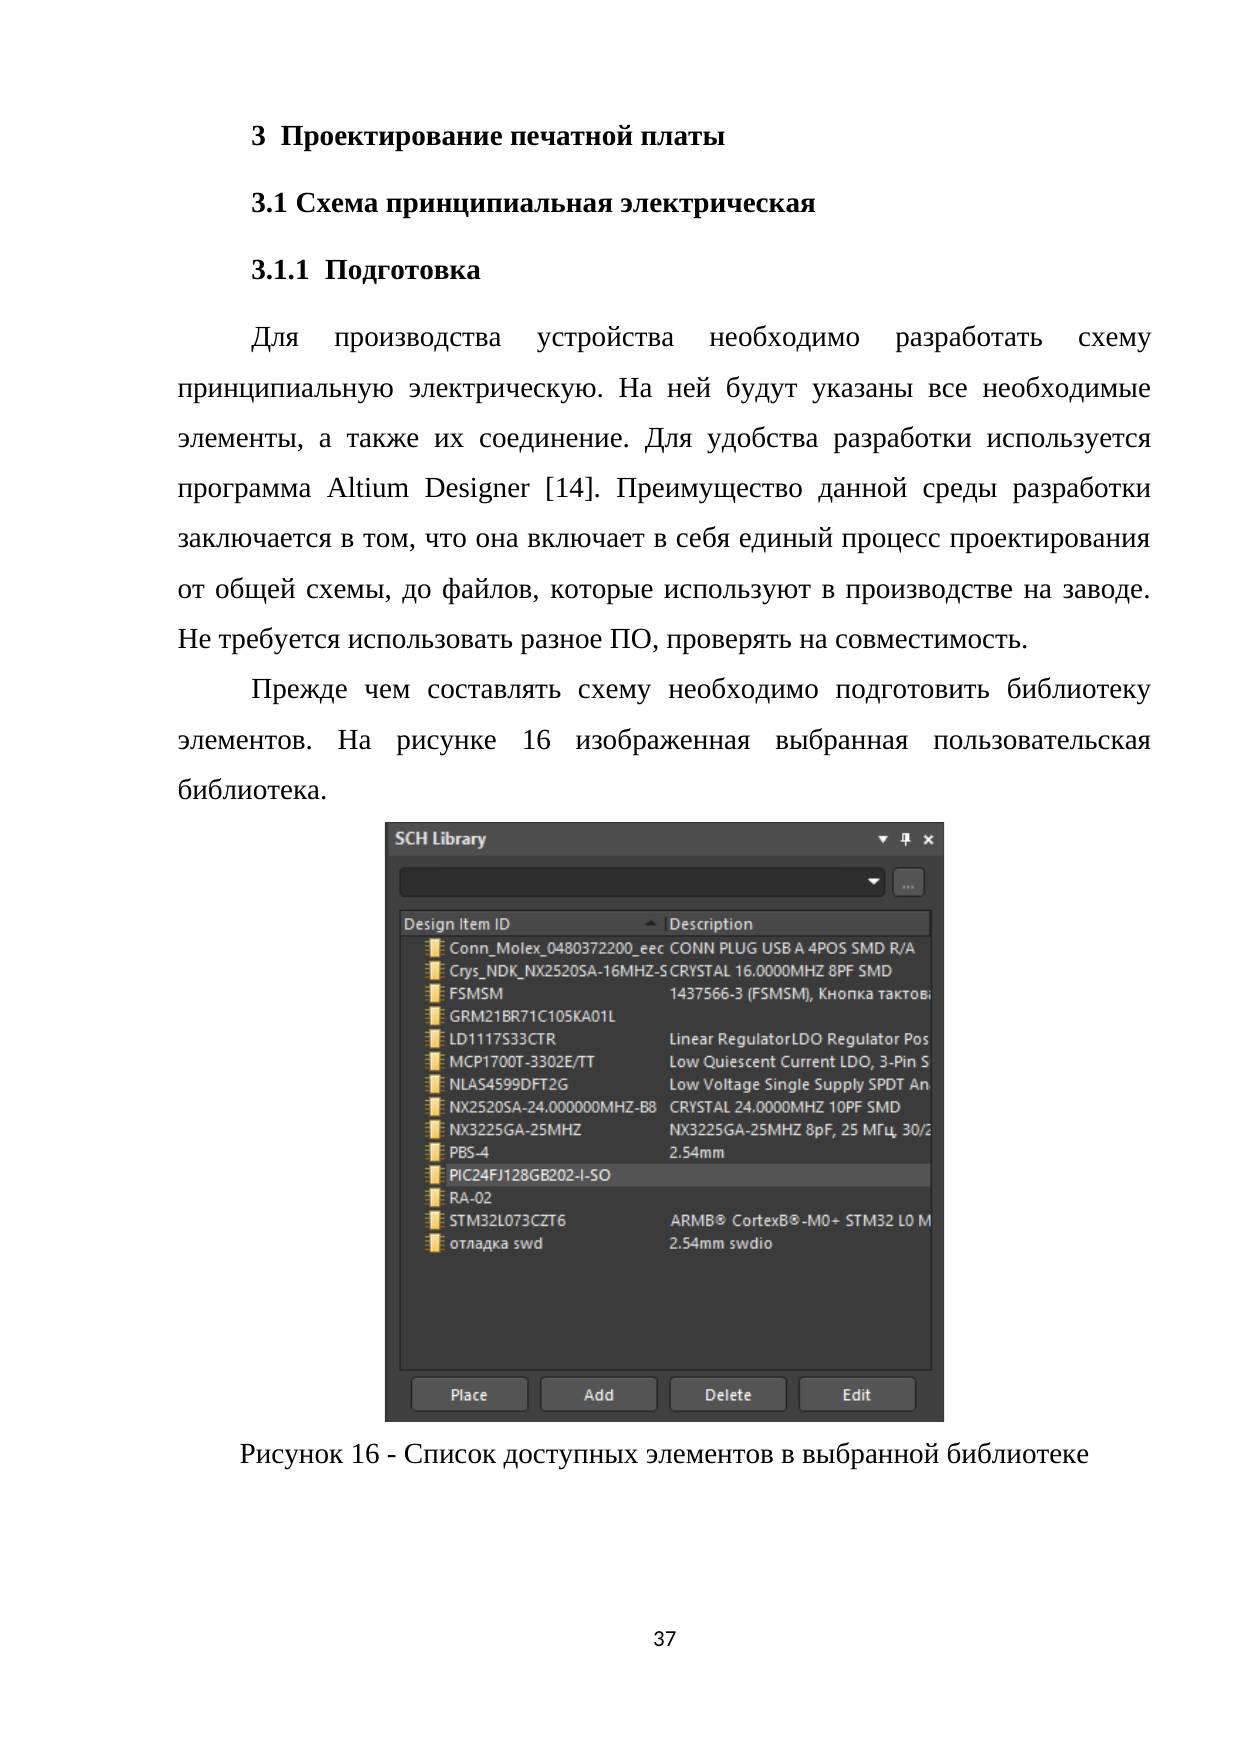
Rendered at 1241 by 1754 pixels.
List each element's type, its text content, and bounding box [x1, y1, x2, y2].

text Для производства устройства необходимо разработать схему принципиальную электрическую. На ней будут указаны все необходимые элементы, а также их соединение. Для удобства разработки используется программа Altium Designer [14]. Преимущество данной среды разработки заключается в том, что она включает в себя единый процесс проектирования от общей схемы, до файлов, которые используют в производстве на заводе. Не требуется использовать разное ПО, проверять на совместимость. [177, 319, 1152, 655]
list Подготовка [251, 252, 1152, 286]
list Схема принципиальная электрическая [251, 185, 1152, 219]
picture [384, 822, 945, 1422]
text Прежде чем составлять схему необходимо подготовить библиотеку элементов. На рисунке 16 изображенная выбранная пользовательская библиотека. [177, 672, 1152, 806]
list Проектирование печатной платы [251, 118, 1152, 152]
text Рисунок 16 - Список доступных элементов в выбранной библиотеке [177, 1436, 1152, 1469]
